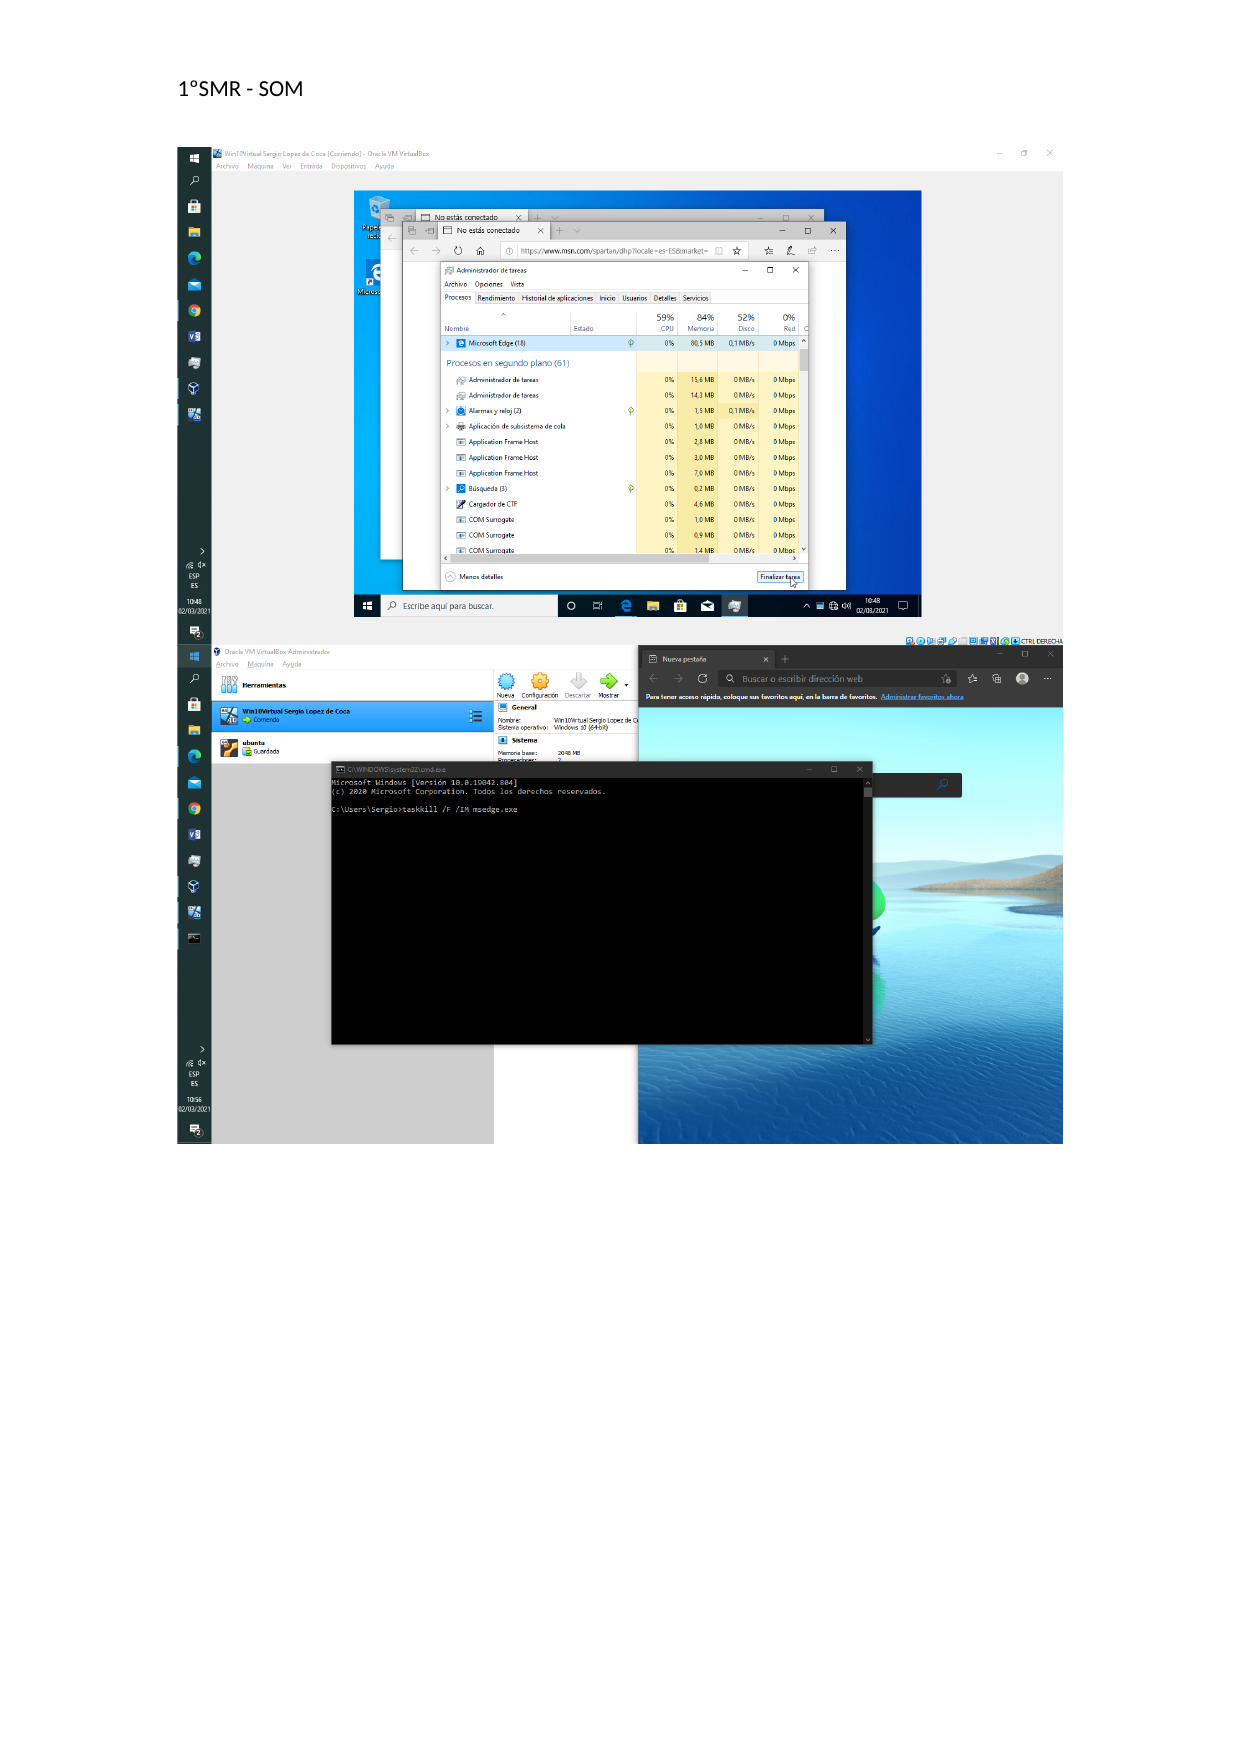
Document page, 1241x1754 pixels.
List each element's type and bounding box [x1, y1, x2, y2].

picture [177, 147, 1063, 1144]
